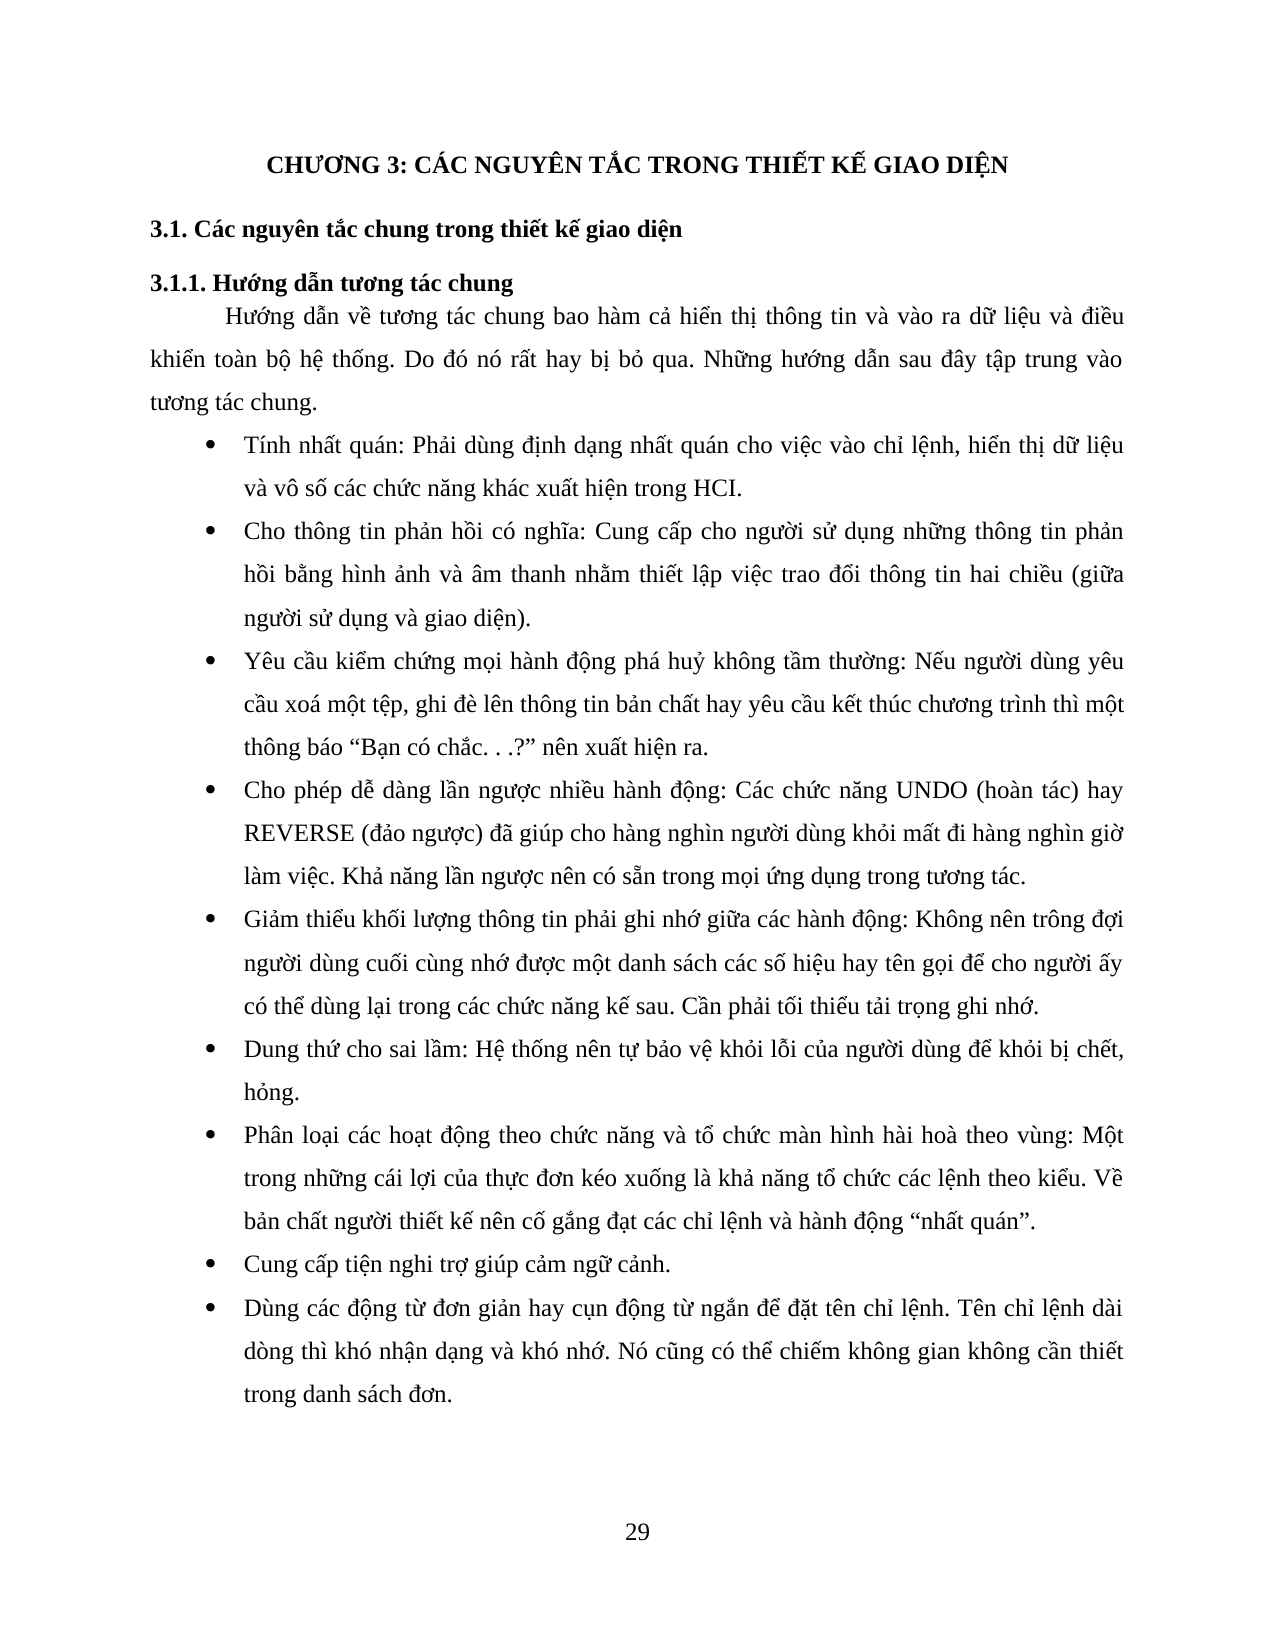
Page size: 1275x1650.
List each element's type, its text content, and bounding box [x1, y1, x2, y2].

list Cho phép dễ dàng lần ngược nhiều hành động: Các chức năng UNDO (hoàn tác) hay REVERSE (đảo ngược) đã giúp cho hàng nghìn người dùng khỏi mất đi hàng nghìn giờ làm việc. Khả năng lần ngược nên có sẵn trong mọi ứng dụng trong tương tác. [206, 775, 1125, 890]
list Giảm thiểu khối lượng thông tin phải ghi nhớ giữa các hành động: Không nên trông đợi người dùng cuối cùng nhớ được một danh sách các số hiệu hay tên gọi để cho người ấy có thể dùng lại trong các chức năng kế sau. Cần phải tối thiểu tải trọng ghi nhớ. [206, 904, 1125, 1019]
text Hướng dẫn về tương tác chung bao hàm cả hiển thị thông tin và vào ra dữ liệu và điều khiển toàn bộ hệ thống. Do đó nó rất hay bị bỏ qua. Những hướng dẫn sau đây tập trung vào tương tác chung. [150, 301, 1125, 416]
text CHƯƠNG 3: CÁC NGUYÊN TẮC TRONG THIẾT KẾ GIAO DIỆN [150, 150, 1125, 179]
list Dung thứ cho sai lầm: Hệ thống nên tự bảo vệ khỏi lỗi của người dùng để khỏi bị chết, hỏng. [206, 1034, 1125, 1106]
list Tính nhất quán: Phải dùng định dạng nhất quán cho việc vào chỉ lệnh, hiển thị dữ liệu và vô số các chức năng khác xuất hiện trong HCI. [206, 430, 1125, 502]
list Dùng các động từ đơn giản hay cụn động từ ngắn để đặt tên chỉ lệnh. Tên chỉ lệnh dài dòng thì khó nhận dạng và khó nhớ. Nó cũng có thể chiếm không gian không cần thiết trong danh sách đơn. [206, 1293, 1125, 1408]
list Yêu cầu kiểm chứng mọi hành động phá huỷ không tầm thường: Nếu người dùng yêu cầu xoá một tệp, ghi đè lên thông tin bản chất hay yêu cầu kết thúc chương trình thì một thông báo “Bạn có chắc. . .?” nên xuất hiện ra. [206, 646, 1125, 761]
list Cho thông tin phản hồi có nghĩa: Cung cấp cho người sử dụng những thông tin phản hồi bằng hình ảnh và âm thanh nhằm thiết lập việc trao đổi thông tin hai chiều (giữa người sử dụng và giao diện). [206, 516, 1125, 631]
list Phân loại các hoạt động theo chức năng và tổ chức màn hình hài hoà theo vùng: Một trong những cái lợi của thực đơn kéo xuống là khả năng tổ chức các lệnh theo kiểu. Về bản chất người thiết kế nên cố gắng đạt các chỉ lệnh và hành động “nhất quán”. [206, 1120, 1125, 1235]
list Cung cấp tiện nghi trợ giúp cảm ngữ cảnh. [206, 1249, 1125, 1278]
subtitle 3.1.1. Hướng dẫn tương tác chung [150, 268, 1125, 297]
subtitle 3.1. Các nguyên tắc chung trong thiết kế giao diện [150, 214, 1125, 243]
